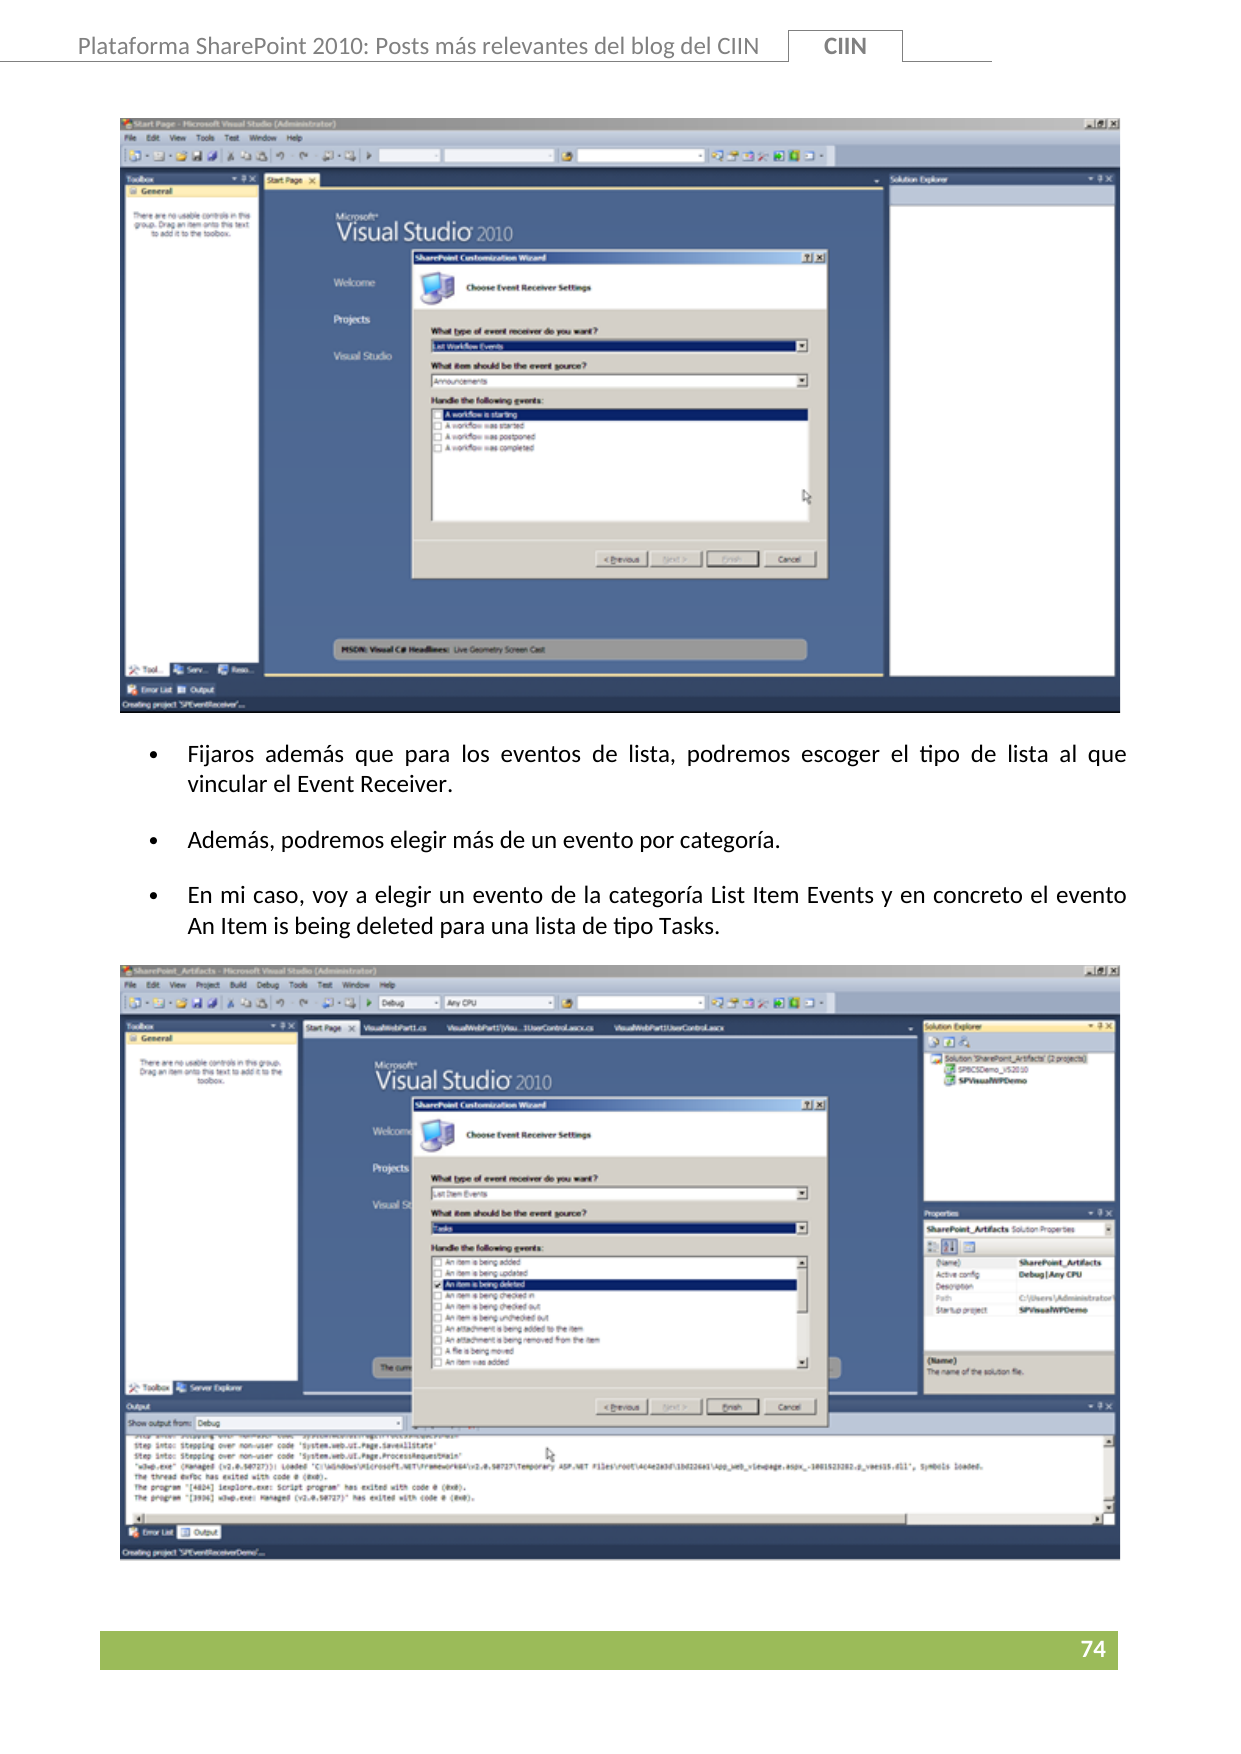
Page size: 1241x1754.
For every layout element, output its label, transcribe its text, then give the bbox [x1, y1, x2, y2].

picture [120, 118, 1121, 713]
list Además, podremos elegir más de un evento por categoría. [150, 824, 1128, 854]
picture [120, 965, 1121, 1561]
list Fijaros además que para los eventos de lista, podremos escoger el tipo de lista al que vincular el Event Receiver. [150, 738, 1128, 799]
list En mi caso, voy a elegir un evento de la categoría List Item Events y en concreto el evento An Item is being deleted para una lista de tipo Tasks. [150, 879, 1128, 940]
